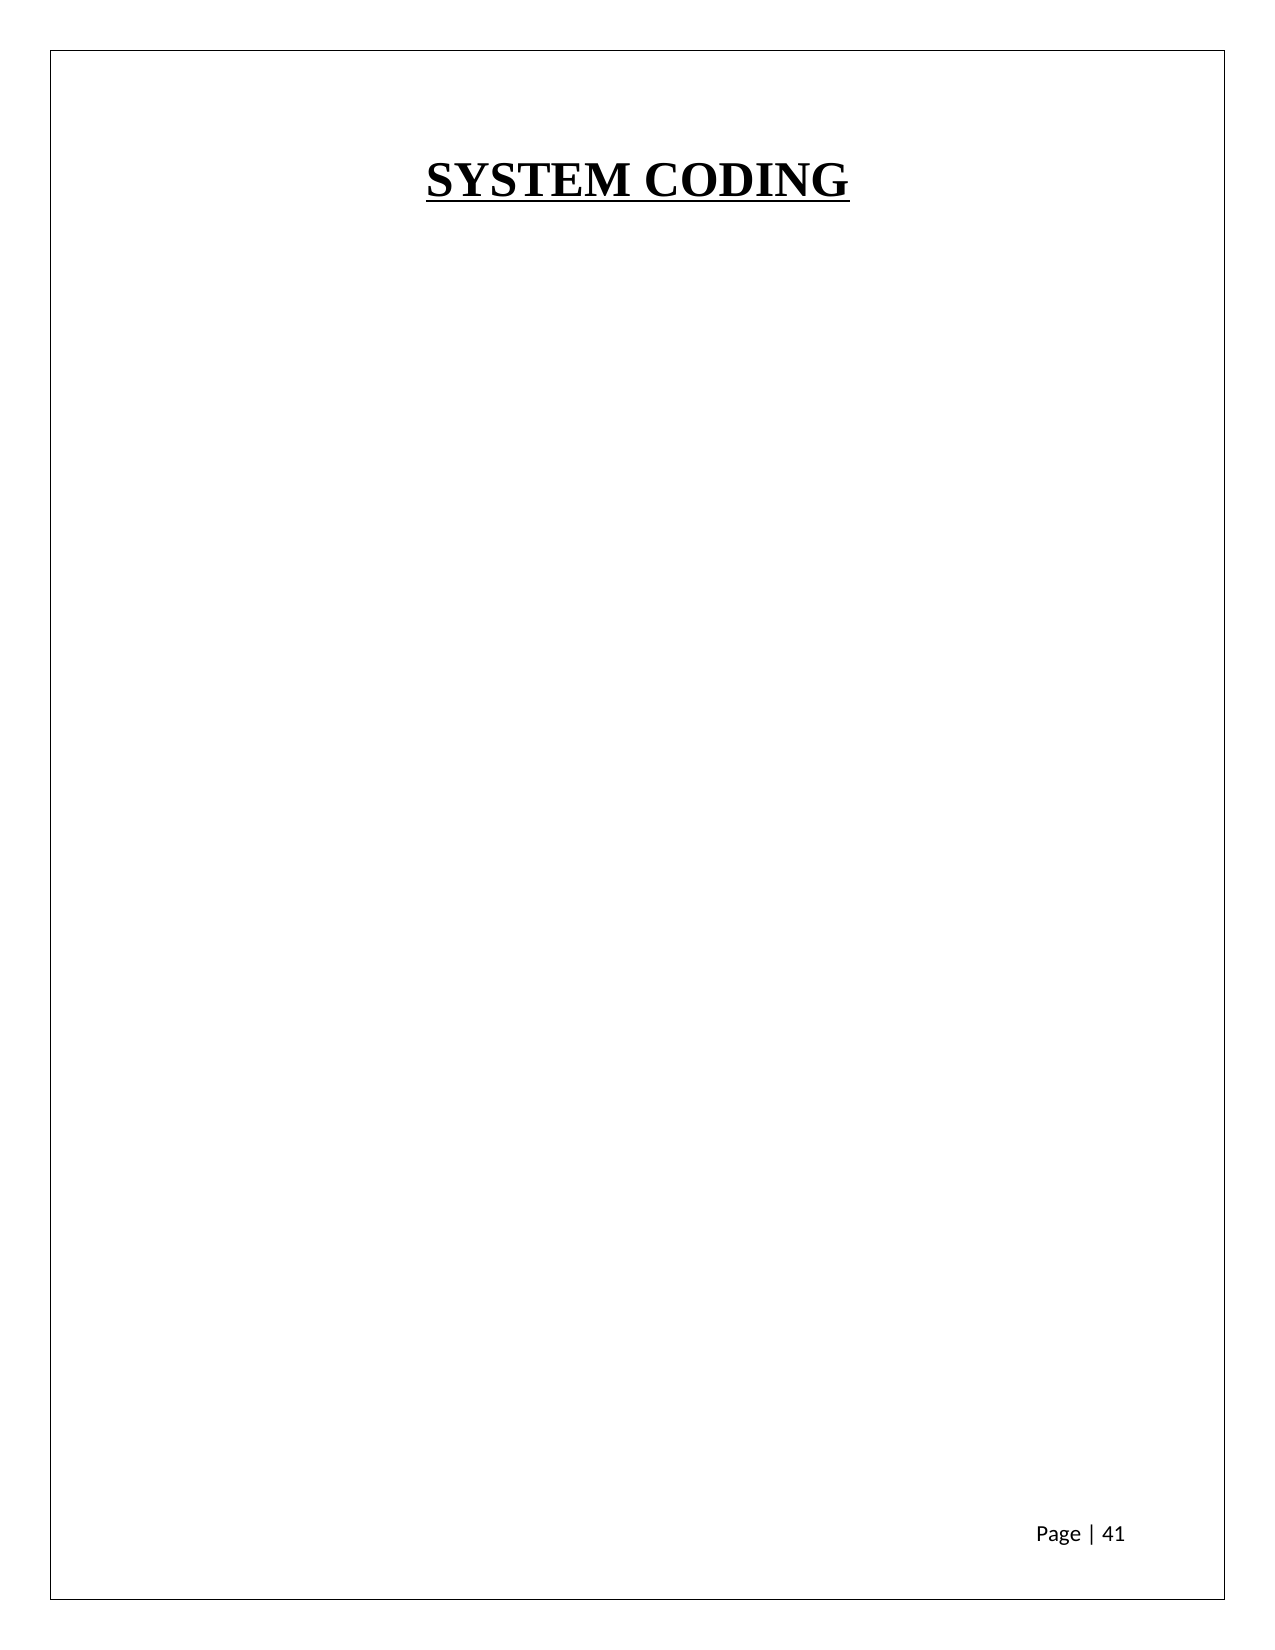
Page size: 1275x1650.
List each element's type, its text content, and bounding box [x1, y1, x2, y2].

text SYSTEM CODING [150, 150, 1125, 207]
